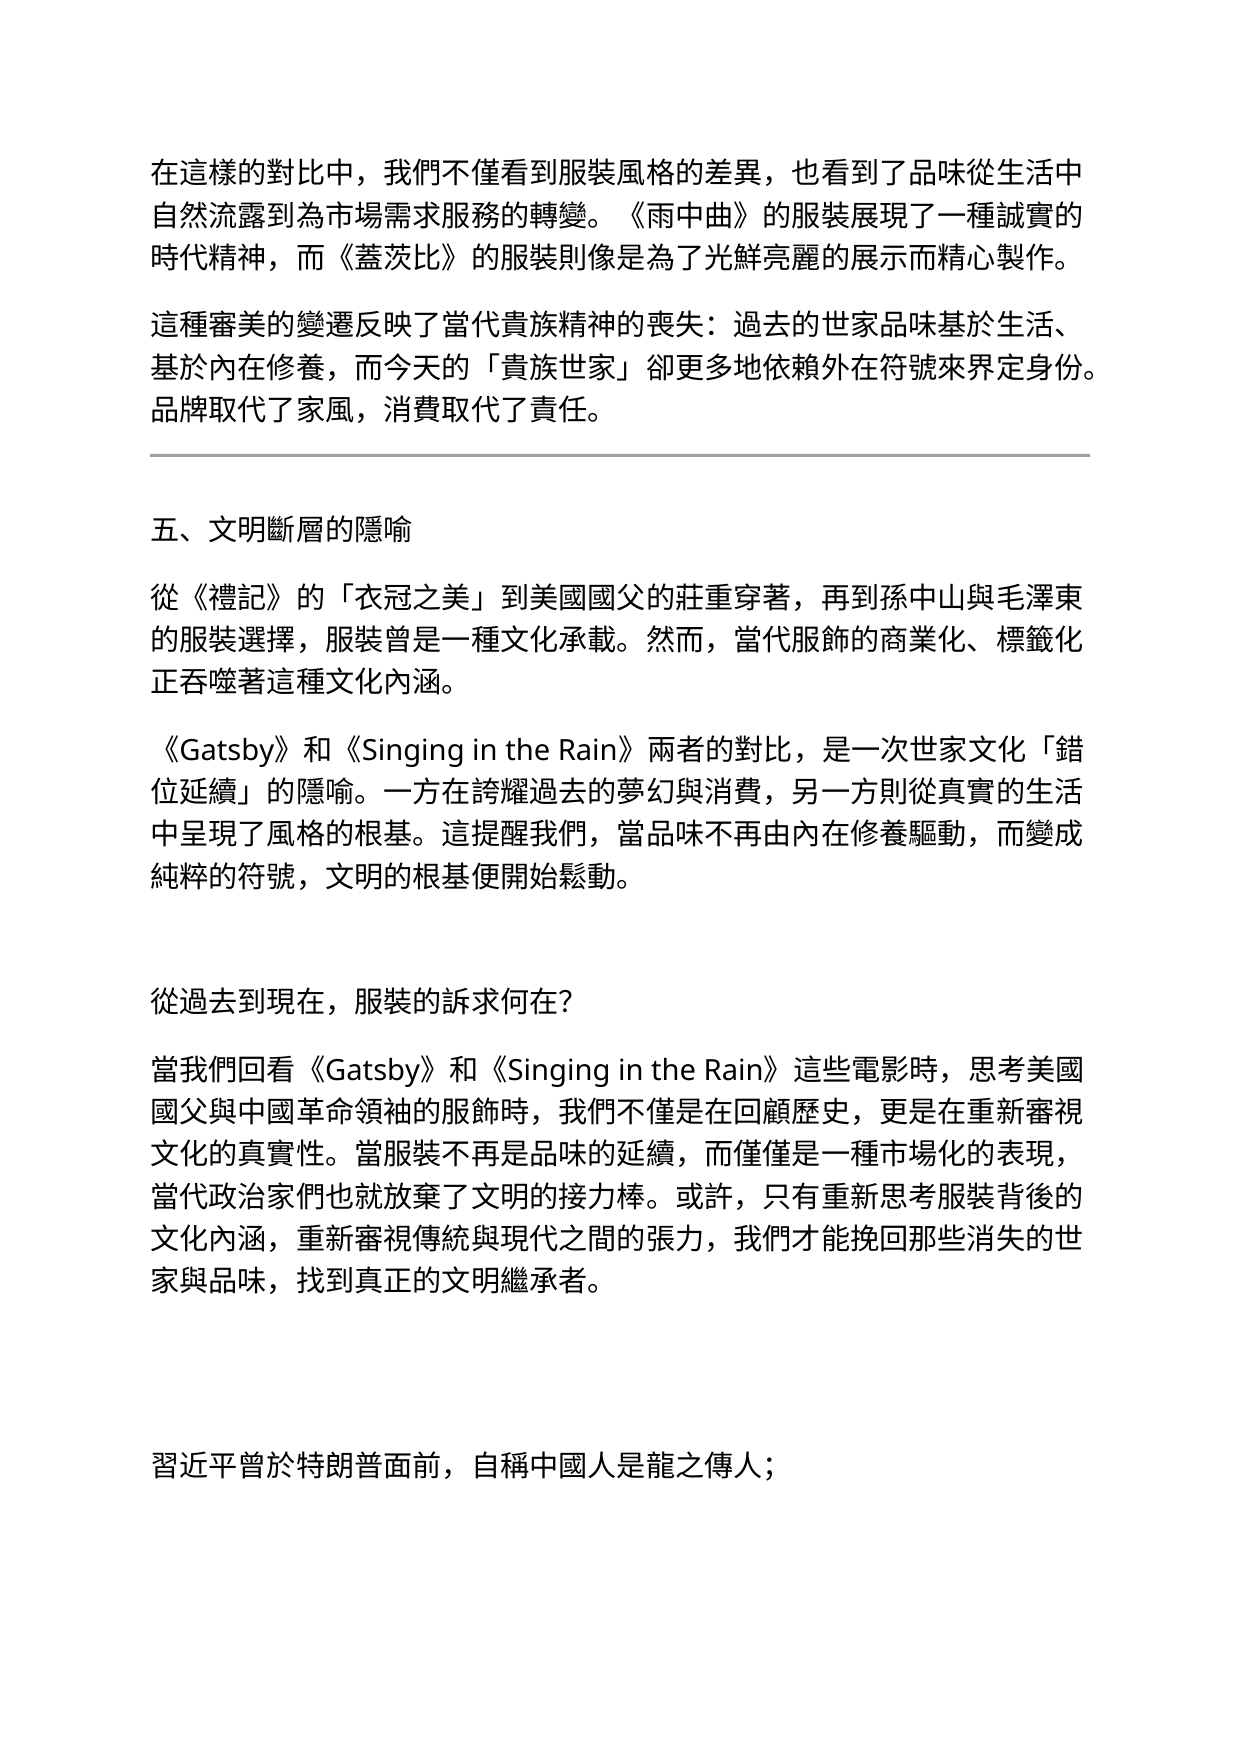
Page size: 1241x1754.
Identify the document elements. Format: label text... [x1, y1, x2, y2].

text 當我們回看《Gatsby》和《Singing in the Rain》這些電影時，思考美國國父與中國革命領袖的服飾時，我們不僅是在回顧歷史，更是在重新審視文化的真實性。當服裝不再是品味的延續，而僅僅是一種市場化的表現，當代政治家們也就放棄了文明的接力棒。或許，只有重新思考服裝背後的文化內涵，重新審視傳統與現代之間的張力，我們才能挽回那些消失的世家與品味，找到真正的文明繼承者。 [150, 1046, 1090, 1300]
text 從《禮記》的「衣冠之美」到美國國父的莊重穿著，再到孫中山與毛澤東的服裝選擇，服裝曾是一種文化承載。然而，當代服飾的商業化、標籤化正吞噬著這種文化內涵。 [150, 574, 1090, 701]
text 五、文明斷層的隱喻 [150, 507, 1090, 549]
text 從過去到現在，服裝的訴求何在？ [150, 979, 1090, 1021]
text 《Gatsby》和《Singing in the Rain》兩者的對比，是一次世家文化「錯位延續」的隱喻。一方在誇耀過去的夢幻與消費，另一方則從真實的生活中呈現了風格的根基。這提醒我們，當品味不再由內在修養驅動，而變成純粹的符號，文明的根基便開始鬆動。 [150, 726, 1090, 895]
text 習近平曾於特朗普面前，自稱中國人是龍之傳人； [150, 1442, 1090, 1484]
text 這種審美的變遷反映了當代貴族精神的喪失：過去的世家品味基於生活、基於內在修養，而今天的「貴族世家」卻更多地依賴外在符號來界定身份。品牌取代了家風，消費取代了責任。 [150, 302, 1090, 429]
text 在這樣的對比中，我們不僅看到服裝風格的差異，也看到了品味從生活中自然流露到為市場需求服務的轉變。《雨中曲》的服裝展現了一種誠實的時代精神，而《蓋茨比》的服裝則像是為了光鮮亮麗的展示而精心製作。 [150, 150, 1090, 277]
